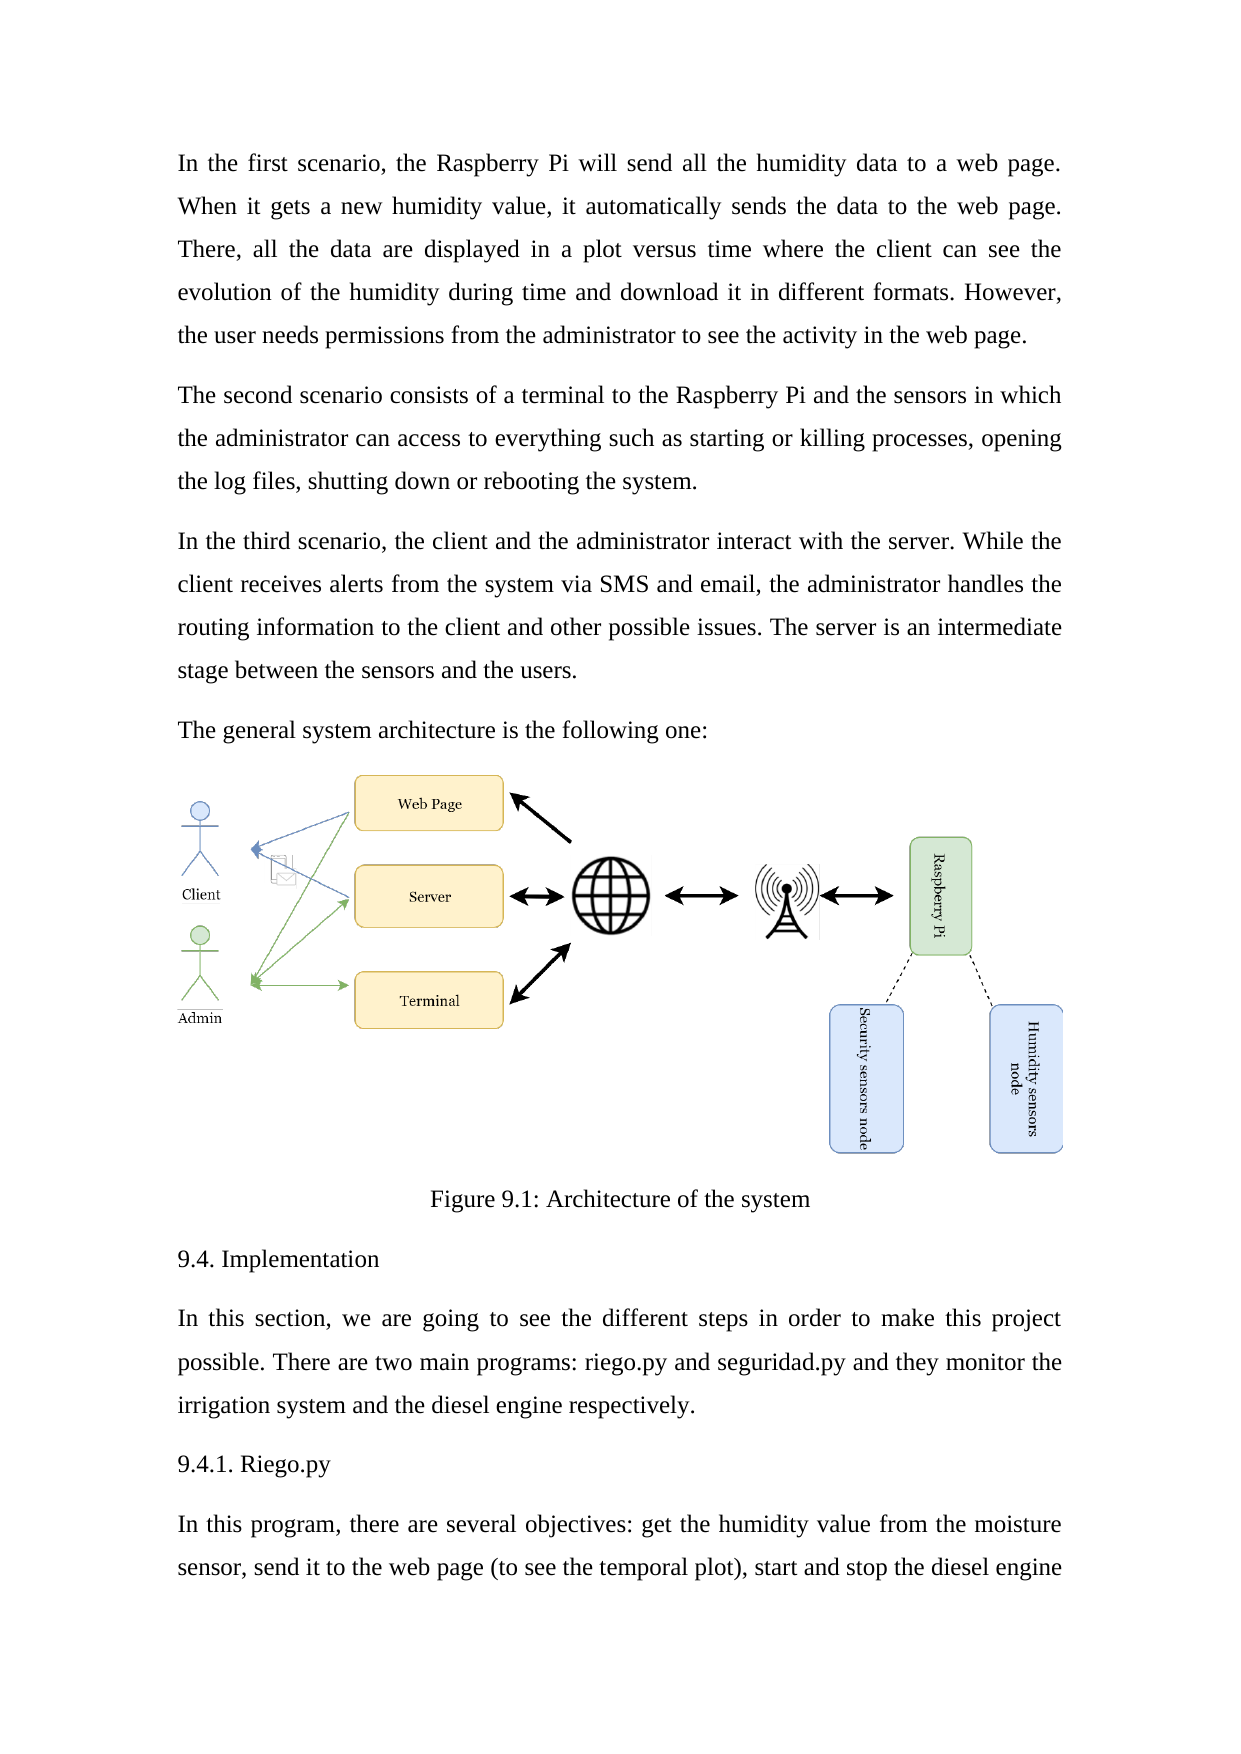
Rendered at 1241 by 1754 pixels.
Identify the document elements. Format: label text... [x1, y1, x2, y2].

text In this section, we are going to see the different steps in order to make this project possible. There are two main programs: riego.py and seguridad.py and they monitor the irrigation system and the diesel engine respectively. [177, 1303, 1063, 1418]
picture [177, 775, 1063, 1154]
text Figure 9.1: Architecture of the system [177, 1184, 1063, 1213]
text 9.4.1. Riego.py [177, 1449, 1063, 1478]
text In the third scenario, the client and the administrator interact with the server. While the client receives alerts from the system via SMS and email, the administrator handles the routing information to the client and other possible issues. The server is an intermediate stage between the sensors and the users. [177, 526, 1063, 684]
text In the first scenario, the Raspberry Pi will send all the humidity data to a web page. When it gets a new humidity value, it automatically sends the data to the web page. There, all the data are displayed in a plot versus time where the client can see the evolution of the humidity during time and download it in different formats. However, the user needs permissions from the administrator to see the activity in the web page. [177, 148, 1063, 349]
text 9.4. Implementation [177, 1244, 1063, 1272]
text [177, 1509, 1063, 1581]
text The general system architecture is the following one: [177, 715, 1063, 744]
text The second scenario consists of a terminal to the Raspberry Pi and the sensors in which the administrator can access to everything such as starting or killing processes, opening the log files, shutting down or rebooting the system. [177, 380, 1063, 495]
